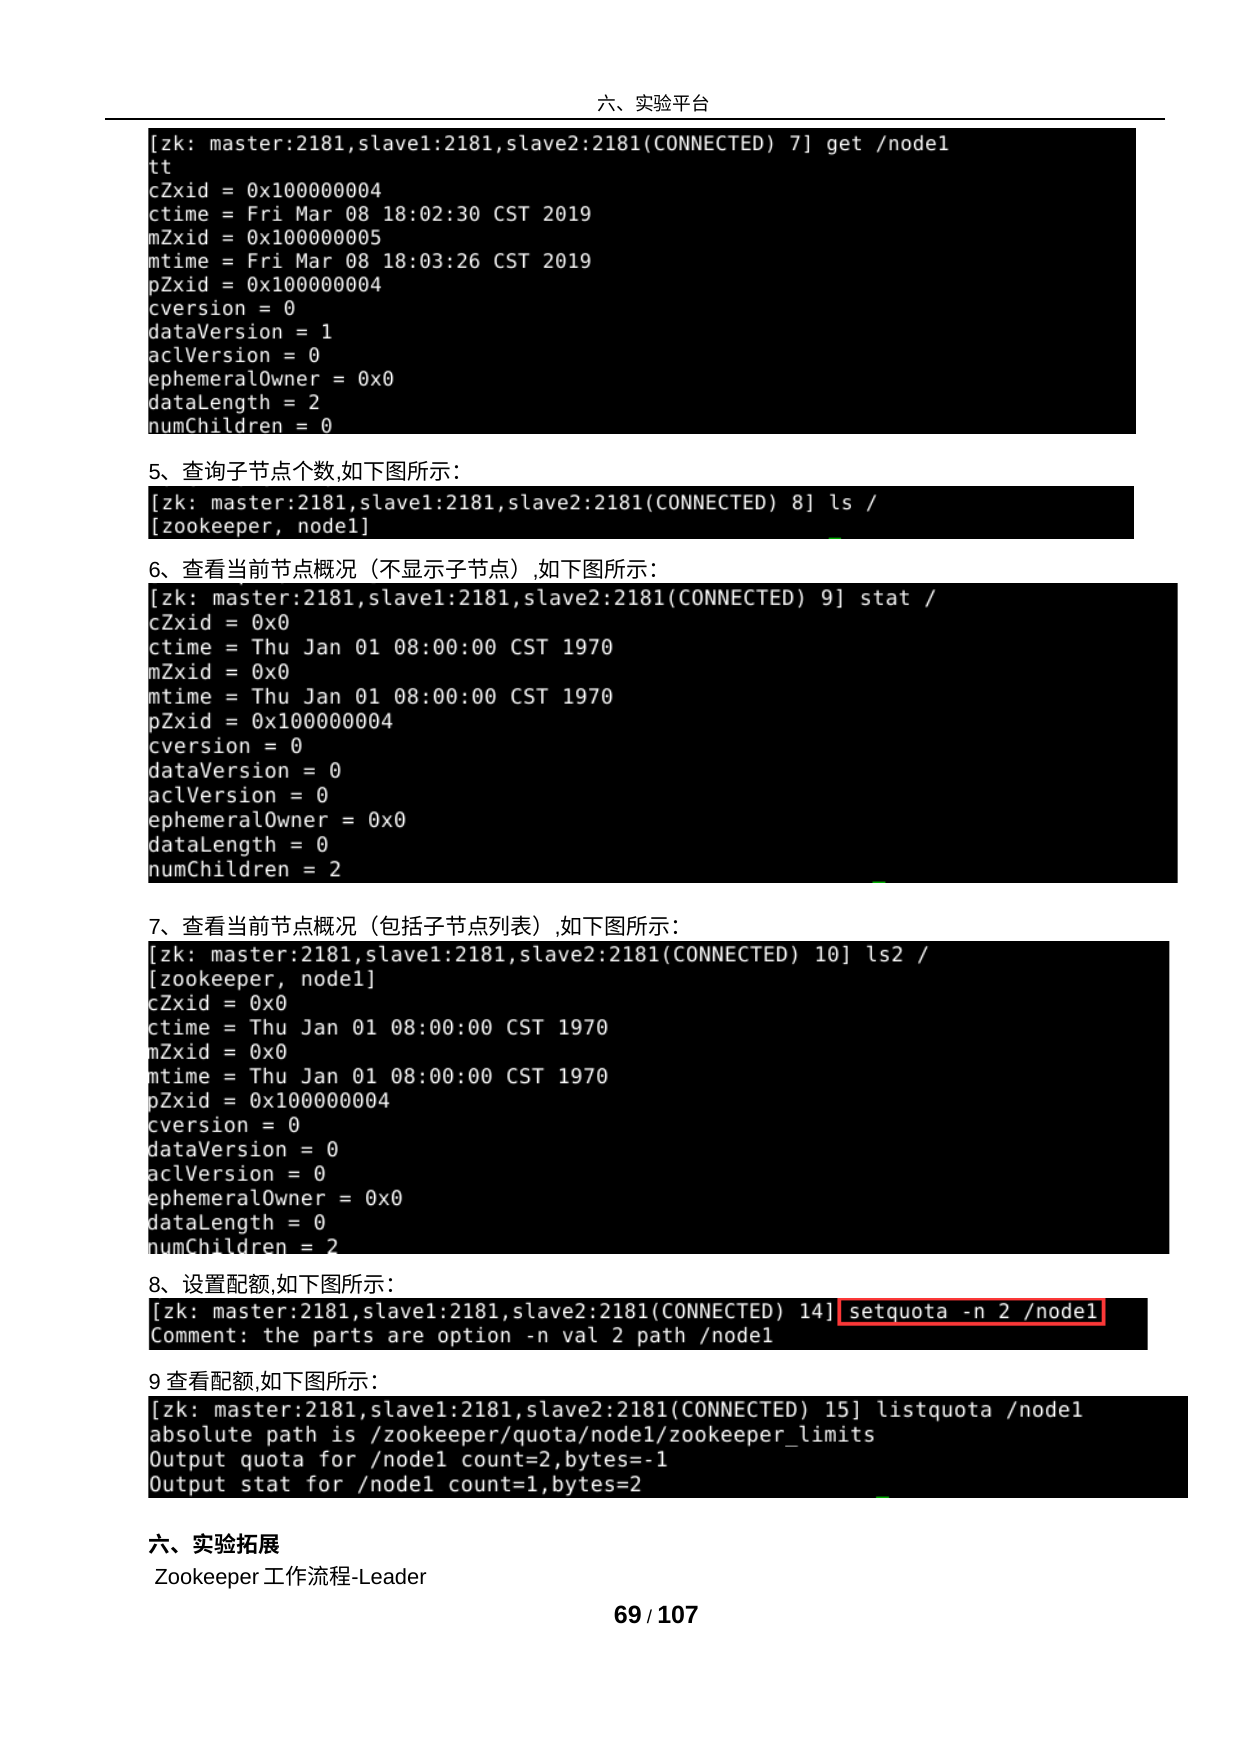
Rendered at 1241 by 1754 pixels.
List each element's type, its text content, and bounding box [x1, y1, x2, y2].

picture [148, 941, 1170, 1254]
text 7、查看当前节点概况（包括子节点列表）,如下图所示： [104, 909, 1165, 941]
text 8、设置配额,如下图所示： [104, 1266, 1165, 1299]
text 6、查看当前节点概况（不显示子节点）,如下图所示： [104, 551, 1165, 584]
picture [148, 1396, 1188, 1498]
text Zookeeper工作流程-Leader [104, 1559, 1165, 1591]
picture [148, 486, 1134, 539]
text 六、实验拓展 [104, 1526, 1165, 1559]
picture [148, 583, 1178, 883]
text 9 查看配额,如下图所示： [104, 1364, 1165, 1396]
picture [148, 128, 1136, 434]
text 5、查询子节点个数,如下图所示： [104, 454, 1165, 486]
picture [148, 1298, 1148, 1350]
